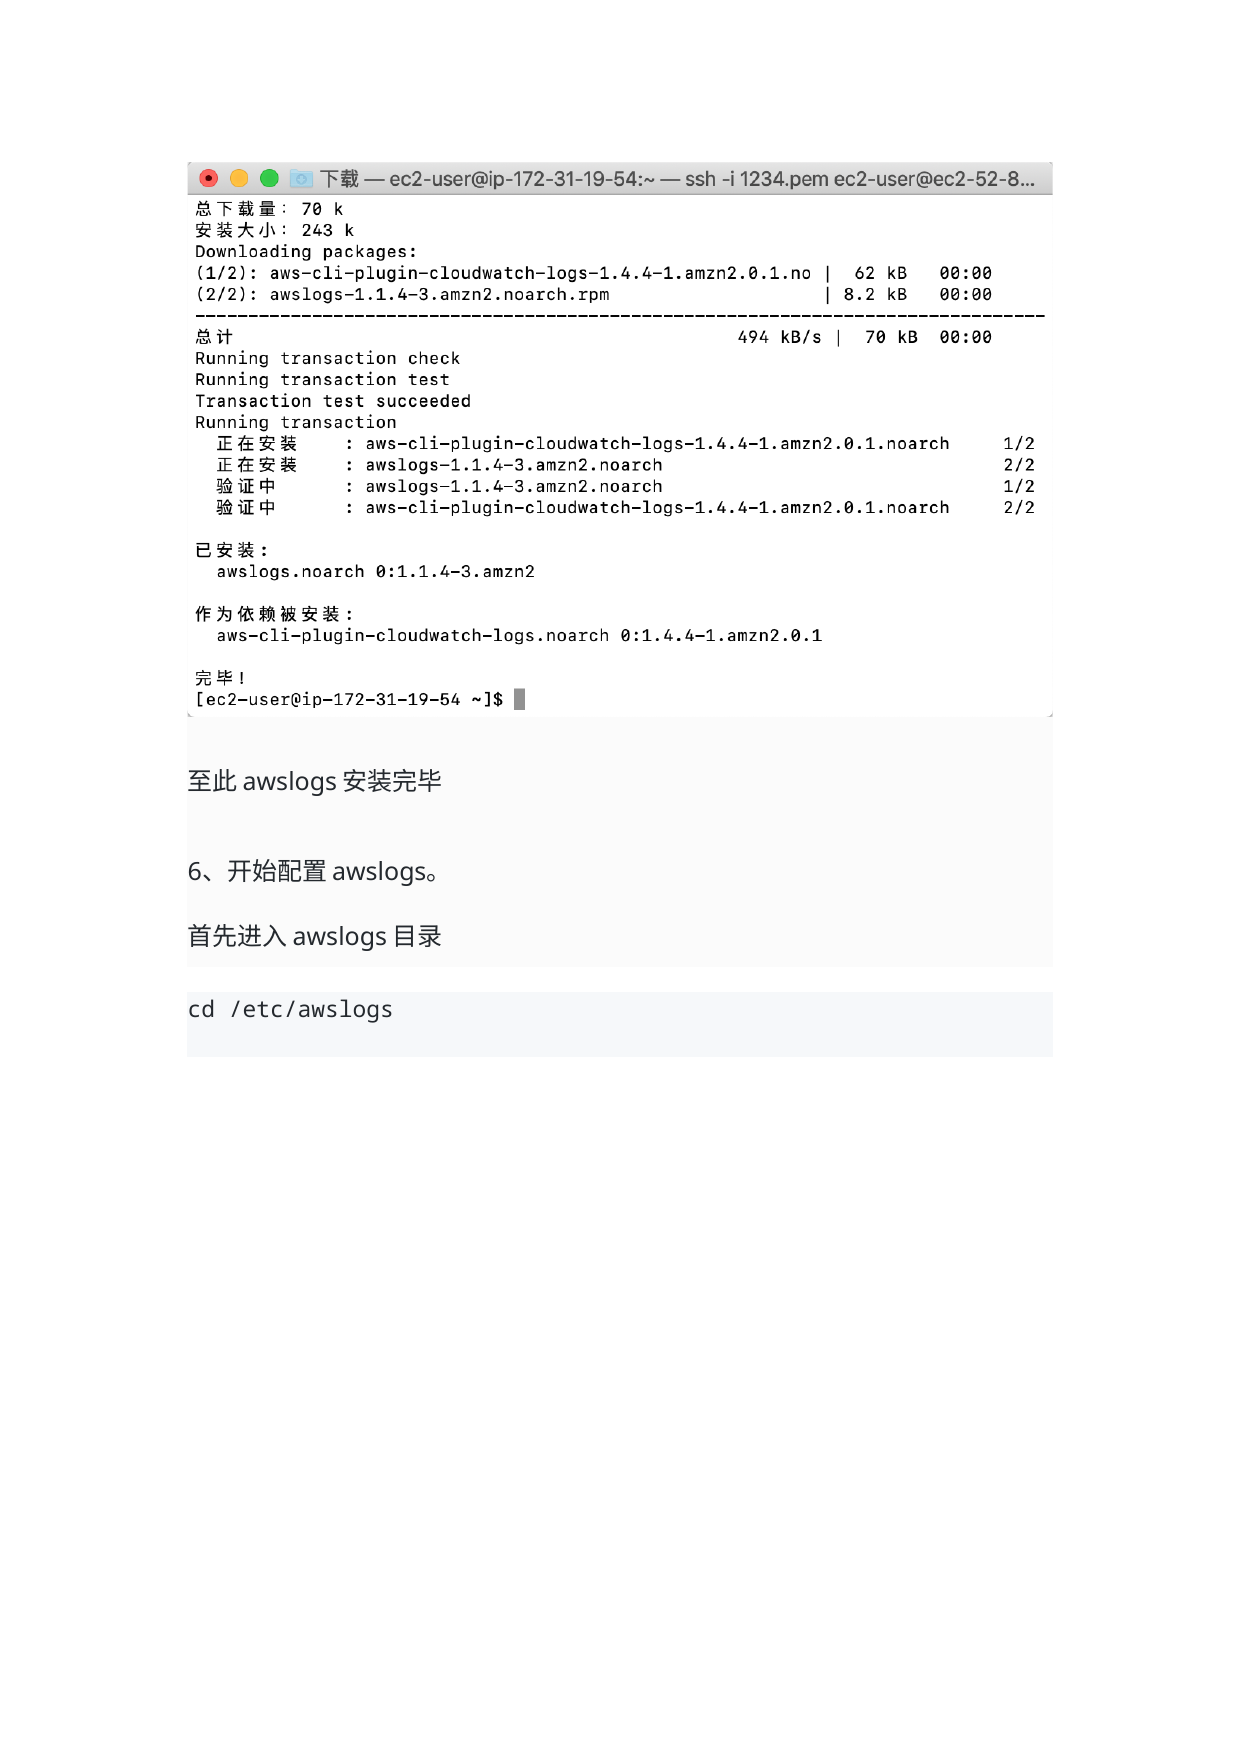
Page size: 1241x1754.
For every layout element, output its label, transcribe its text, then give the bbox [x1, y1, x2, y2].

text 至此awslogs安装完毕 [187, 717, 1053, 812]
text 6、开始配置awslogs。 首先进入awslogs目录 [187, 837, 1053, 967]
text cd /etc/awslogs [187, 992, 1053, 1024]
picture [187, 162, 1053, 717]
